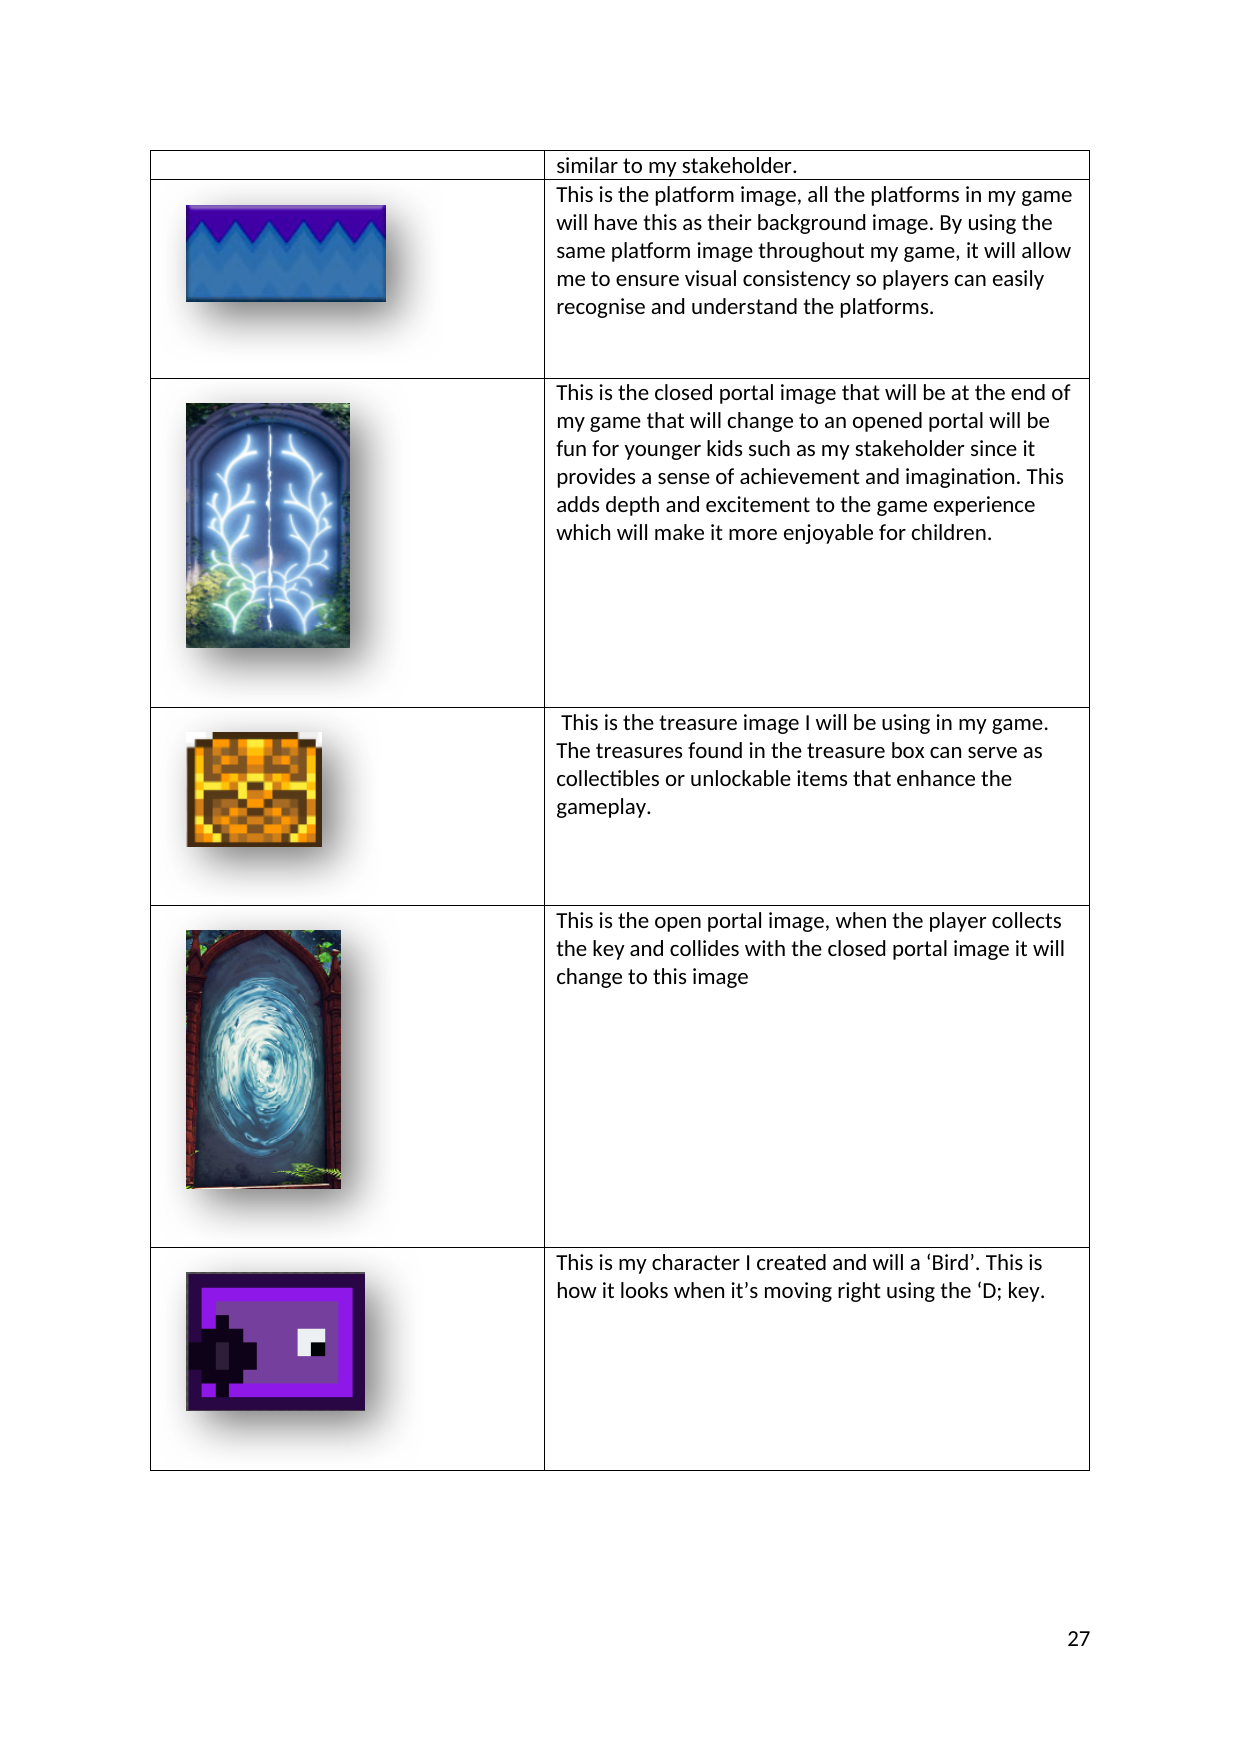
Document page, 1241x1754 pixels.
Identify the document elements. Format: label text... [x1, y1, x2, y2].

table_cell This is the closed portal image that will be at the end of my game that will change to an opened portal will be fun for younger kids such as my stakeholder since it provides a sense of achievement and imagination. This adds depth and excitement to the game experience which will make it more enjoyable for children. [545, 379, 1089, 707]
table_cell This is the treasure image I will be using in my game. The treasures found in the treasure box can serve as collectibles or unlockable items that enhance the gameplay. [545, 708, 1089, 905]
picture [186, 930, 341, 1189]
table_cell [151, 180, 544, 377]
table_cell [151, 906, 544, 1247]
table_cell This is the platform image, all the platforms in my game will have this as their background image. By using the same platform image throughout my game, it will allow me to ensure visual consistency so players can easily recognise and understand the platforms. [545, 180, 1089, 377]
table_cell [151, 1248, 544, 1470]
picture [186, 403, 350, 648]
picture [186, 1272, 365, 1411]
table_cell [151, 151, 544, 179]
table_cell This is my character I created and will a ‘Bird’. This is how it looks when it’s moving right using the ‘D; key. [545, 1248, 1089, 1470]
picture [186, 205, 386, 302]
table_cell [151, 379, 544, 707]
table_cell This is the open portal image, when the player collects the key and collides with the closed portal image it will change to this image [545, 906, 1089, 1247]
picture [186, 732, 322, 847]
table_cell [545, 151, 1089, 179]
table_cell [151, 708, 544, 905]
